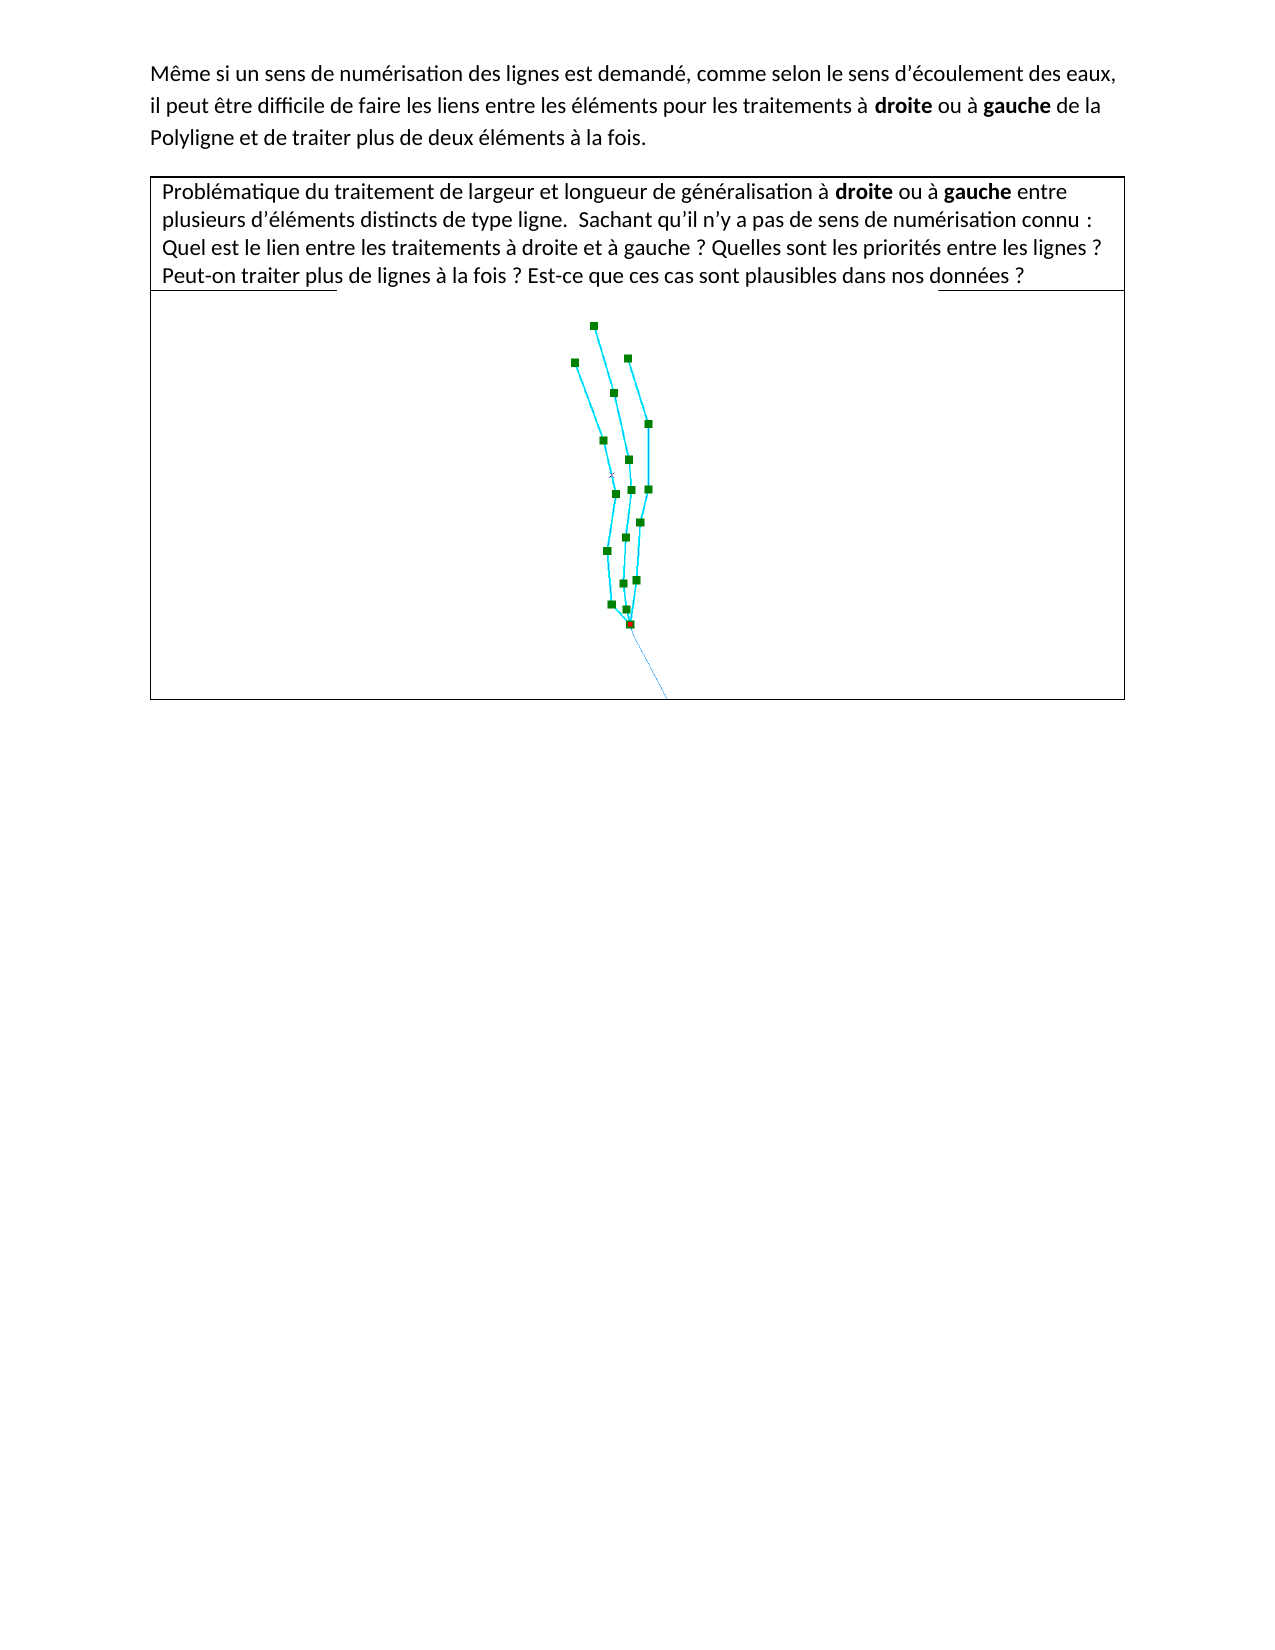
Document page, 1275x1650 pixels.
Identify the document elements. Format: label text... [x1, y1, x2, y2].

table_cell [151, 291, 336, 699]
text Même si un sens de numérisation des lignes est demandé, comme selon le sens d’écoulement des eaux, il peut être difficile de faire les liens entre les éléments pour les traitements à droite ou à gauche de la Polyligne et de traiter plus de deux éléments à la fois. [150, 59, 1125, 151]
table_cell [939, 291, 1124, 699]
picture [336, 290, 939, 699]
table_header Problématique du traitement de largeur et longueur de généralisation à droite ou à gauche entre plusieurs d’éléments distincts de type ligne. Sachant qu’il n’y a pas de sens de numérisation connu : Quel est le lien entre les traitements à droite et à gauche ? Quelles sont les priorités entre les lignes ? Peut-on traiter plus de lignes à la fois ? Est-ce que ces cas sont plausibles dans nos données ? [151, 178, 1124, 289]
